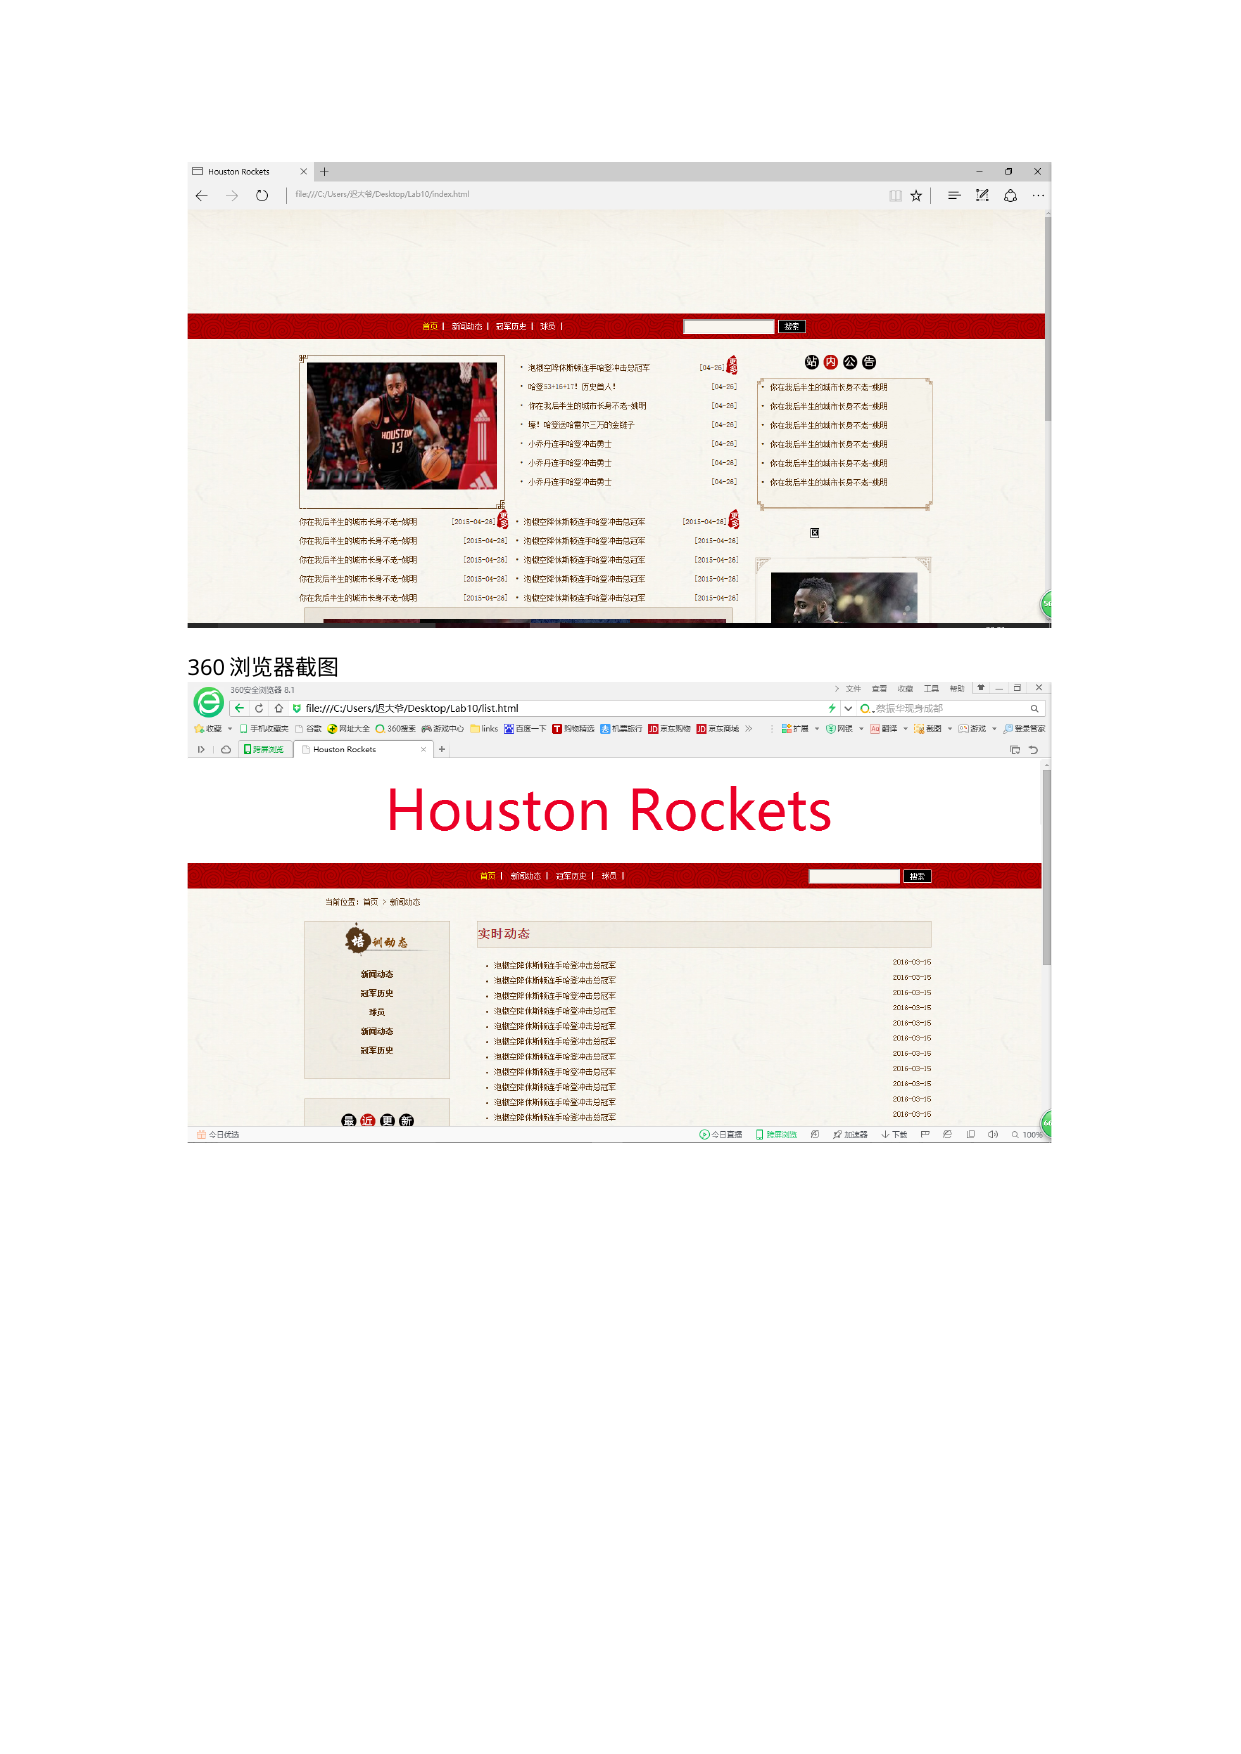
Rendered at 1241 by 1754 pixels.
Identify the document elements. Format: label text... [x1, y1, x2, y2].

picture [187, 162, 1052, 628]
picture [187, 682, 1052, 1143]
text 360浏览器截图 [187, 649, 1053, 682]
